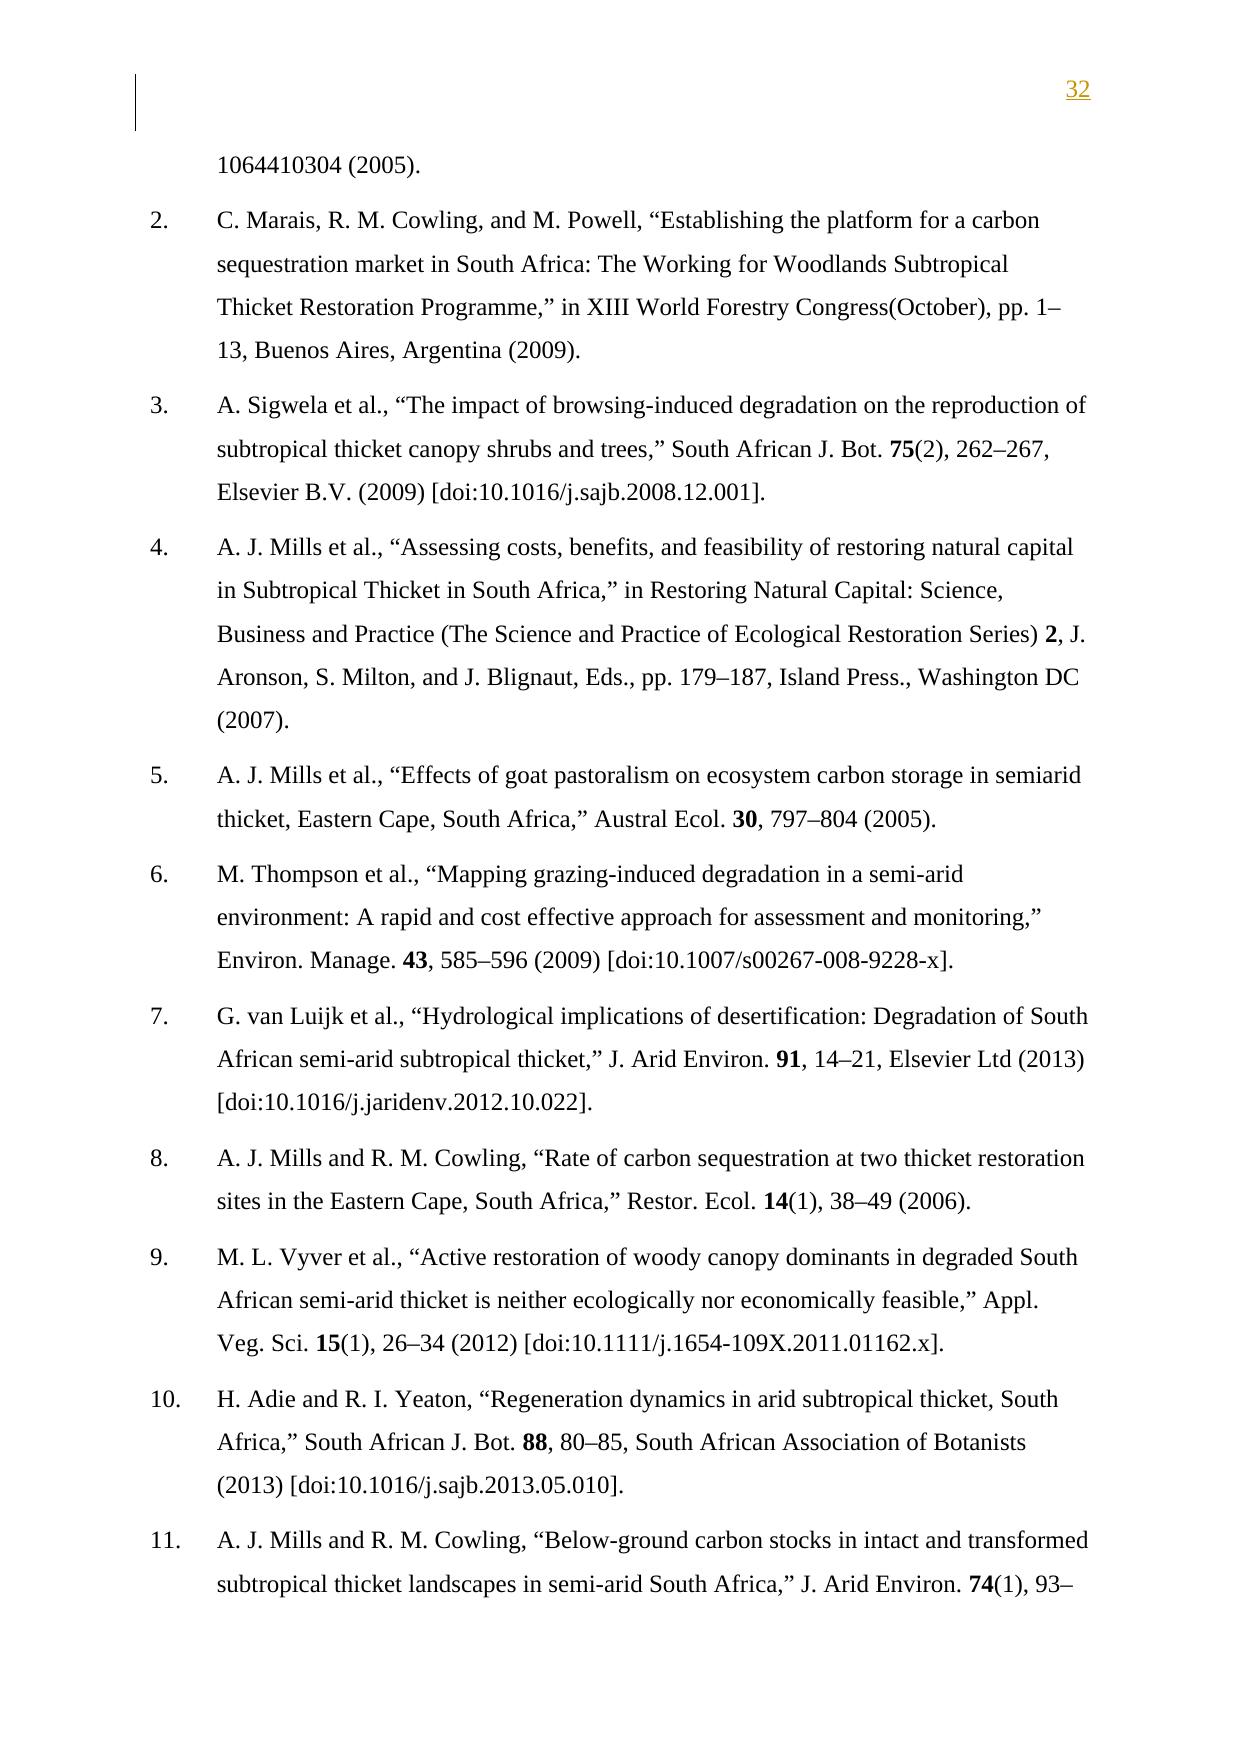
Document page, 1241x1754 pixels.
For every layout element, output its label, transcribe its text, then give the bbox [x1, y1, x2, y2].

text 2. C. Marais, R. M. Cowling, and M. Powell, “Establishing the platform for a carbon sequestration market in South Africa: The Working for Woodlands Subtropical Thicket Restoration Programme,” in XIII World Forestry Congress(October), pp. 1–13, Buenos Aires, Argentina (2009). [150, 206, 1090, 364]
text 5. A. J. Mills et al., “Effects of goat pastoralism on ecosystem carbon storage in semiarid thicket, Eastern Cape, South Africa,” Austral Ecol. 30, 797–804 (2005). [150, 761, 1090, 832]
text 9. M. L. Vyver et al., “Active restoration of woody canopy dominants in degraded South African semi-arid thicket is neither ecologically nor economically feasible,” Appl. Veg. Sci. 15(1), 26–34 (2012) [doi:10.1111/j.1654-109X.2011.01162.x]. [150, 1242, 1090, 1357]
text 10. H. Adie and R. I. Yeaton, “Regeneration dynamics in arid subtropical thicket, South Africa,” South African J. Bot. 88, 80–85, South African Association of Botanists (2013) [doi:10.1016/j.sajb.2013.05.010]. [150, 1384, 1090, 1499]
text 8. A. J. Mills and R. M. Cowling, “Rate of carbon sequestration at two thicket restoration sites in the Eastern Cape, South Africa,” Restor. Ecol. 14(1), 38–49 (2006). [150, 1143, 1090, 1215]
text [150, 1526, 1090, 1597]
text 6. M. Thompson et al., “Mapping grazing-induced degradation in a semi-arid environment: A rapid and cost effective approach for assessment and monitoring,” Environ. Manage. 43, 585–596 (2009) [doi:10.1007/s00267-008-9228-x]. [150, 859, 1090, 974]
text 3. A. Sigwela et al., “The impact of browsing-induced degradation on the reproduction of subtropical thicket canopy shrubs and trees,” South African J. Bot. 75(2), 262–267, Elsevier B.V. (2009) [doi:10.1016/j.sajb.2008.12.001]. [150, 391, 1090, 506]
text 4. A. J. Mills et al., “Assessing costs, benefits, and feasibility of restoring natural capital in Subtropical Thicket in South Africa,” in Restoring Natural Capital: Science, Business and Practice (The Science and Practice of Ecological Restoration Series) 2, J. Aronson, S. Milton, and J. Blignaut, Eds., pp. 179–187, Island Press., Washington DC (2007). [150, 532, 1090, 734]
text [150, 150, 1090, 179]
text 7. G. van Luijk et al., “Hydrological implications of desertification: Degradation of South African semi-arid subtropical thicket,” J. Arid Environ. 91, 14–21, Elsevier Ltd (2013) [doi:10.1016/j.jaridenv.2012.10.022]. [150, 1001, 1090, 1116]
